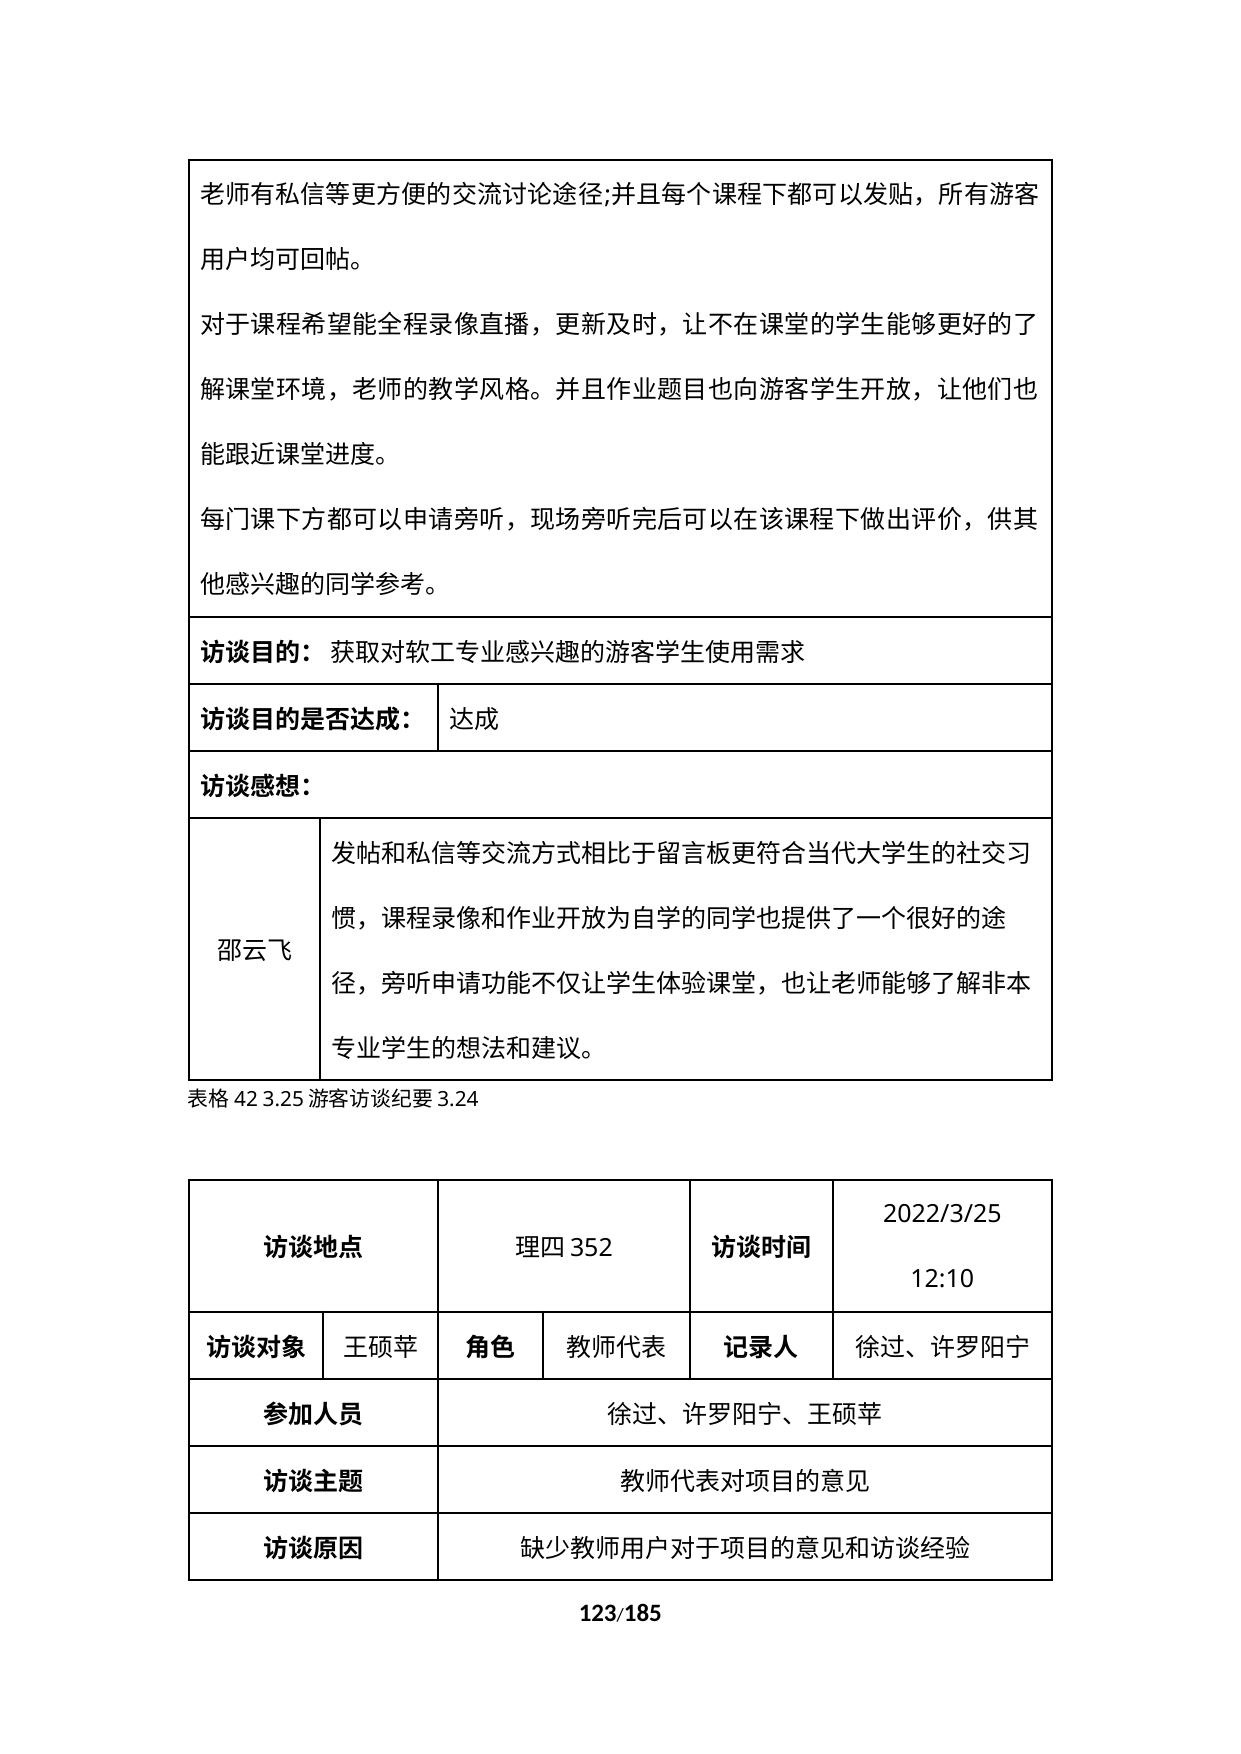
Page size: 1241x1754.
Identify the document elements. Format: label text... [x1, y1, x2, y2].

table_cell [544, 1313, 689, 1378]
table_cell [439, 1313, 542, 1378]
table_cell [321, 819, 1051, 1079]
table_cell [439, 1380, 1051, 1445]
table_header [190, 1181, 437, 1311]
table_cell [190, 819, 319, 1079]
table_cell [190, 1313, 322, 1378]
text 表格 42 3.25游客访谈纪要3.24 [187, 1081, 1053, 1113]
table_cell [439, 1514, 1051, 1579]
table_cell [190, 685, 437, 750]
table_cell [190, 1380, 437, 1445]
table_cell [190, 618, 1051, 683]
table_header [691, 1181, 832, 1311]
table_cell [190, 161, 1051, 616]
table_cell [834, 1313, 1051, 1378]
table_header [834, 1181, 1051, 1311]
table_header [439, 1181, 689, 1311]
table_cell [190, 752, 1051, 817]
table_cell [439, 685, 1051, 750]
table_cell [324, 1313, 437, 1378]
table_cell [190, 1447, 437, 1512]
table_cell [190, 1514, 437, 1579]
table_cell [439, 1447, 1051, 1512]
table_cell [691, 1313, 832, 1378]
